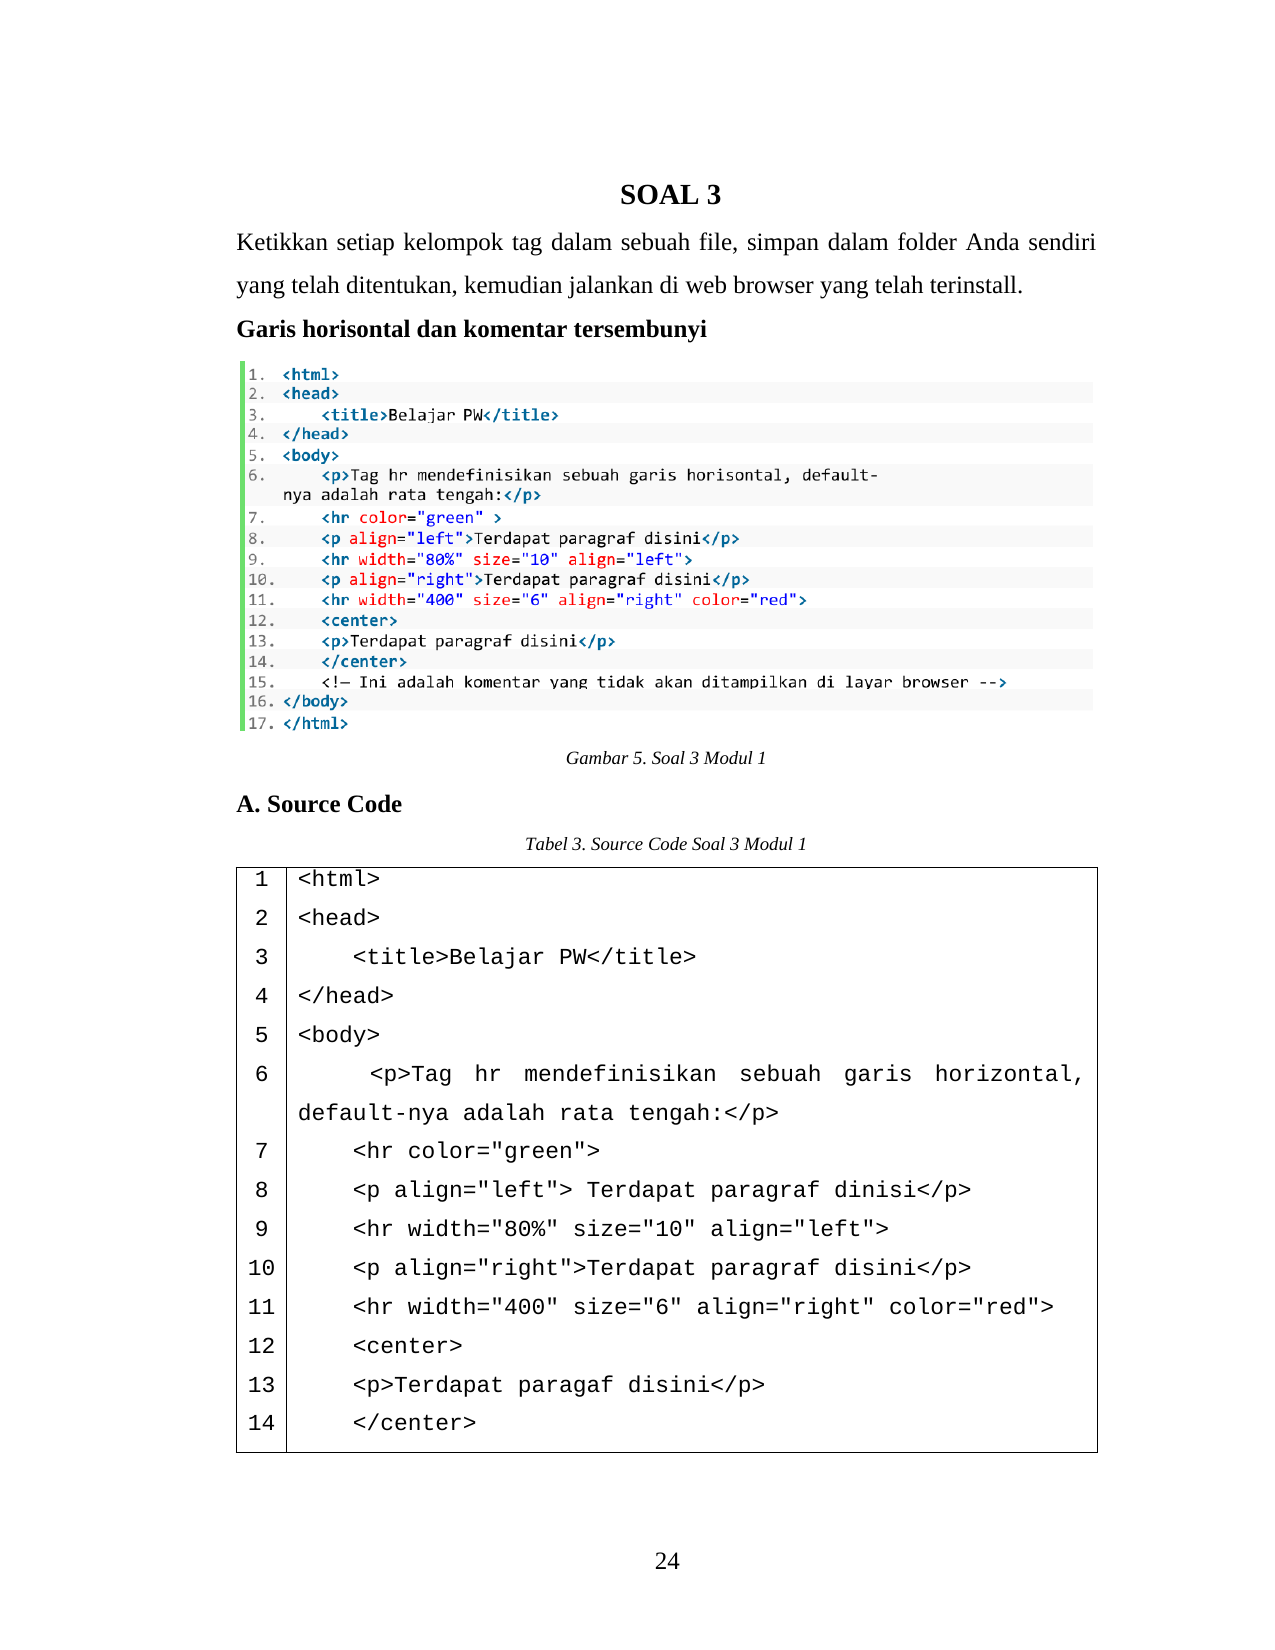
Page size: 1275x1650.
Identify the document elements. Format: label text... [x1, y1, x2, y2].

picture [236, 356, 1098, 733]
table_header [237, 868, 286, 1452]
text Garis horisontal dan komentar tersembunyi [236, 314, 1098, 342]
text Tabel 3. Source Code Soal 3 Modul 1 [236, 833, 1098, 854]
text Ketikkan setiap kelompok tag dalam sebuah file, simpan dalam folder Anda sendiri yang telah ditentukan, kemudian jalankan di web browser yang telah terinstall. [236, 227, 1098, 299]
subtitle SOAL 3 [236, 177, 1098, 211]
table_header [287, 868, 1097, 1452]
subtitle Source Code [236, 789, 1098, 818]
